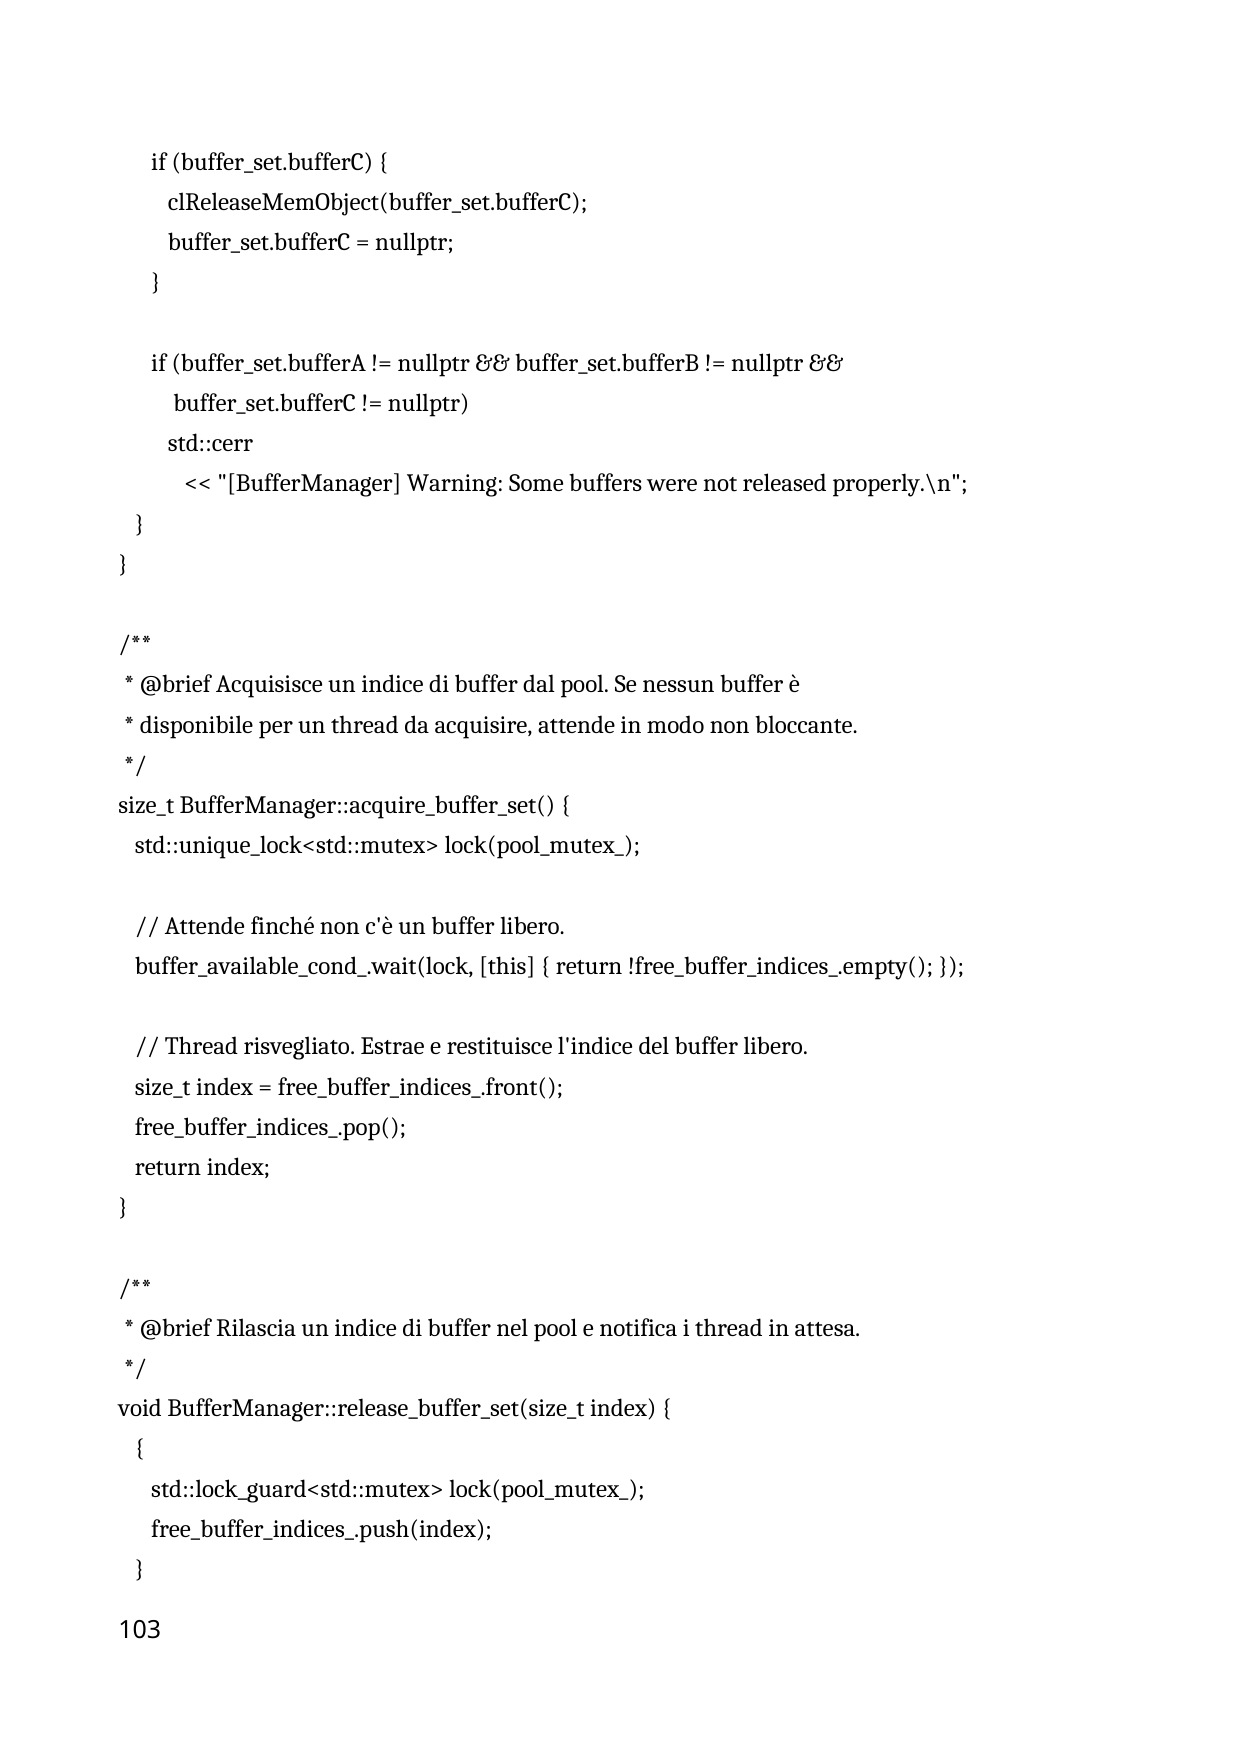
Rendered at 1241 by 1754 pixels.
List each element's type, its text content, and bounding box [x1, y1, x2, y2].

text clReleaseMemObject(buffer_set.bufferC); [118, 188, 1122, 217]
text /** [118, 630, 1122, 659]
text } [118, 1193, 1122, 1222]
text */ [118, 1354, 1122, 1383]
text std::lock_guard<std::mutex> lock(pool_mutex_); [118, 1474, 1122, 1503]
text } [118, 268, 1122, 297]
text << "[BufferManager] Warning: Some buffers were not released properly.\n"; [118, 469, 1122, 498]
text size_t index = free_buffer_indices_.front(); [118, 1072, 1122, 1101]
text { [118, 1434, 1122, 1463]
text // Attende finché non c'è un buffer libero. [118, 912, 1122, 940]
text buffer_set.bufferC = nullptr; [118, 228, 1122, 257]
text std::unique_lock<std::mutex> lock(pool_mutex_); [118, 831, 1122, 860]
text if (buffer_set.bufferA != nullptr && buffer_set.bufferB != nullptr && [118, 349, 1122, 377]
text } [118, 1555, 1122, 1584]
text size_t BufferManager::acquire_buffer_set() { [118, 791, 1122, 820]
text * disponibile per un thread da acquisire, attende in modo non bloccante. [118, 711, 1122, 739]
text buffer_set.bufferC != nullptr) [118, 389, 1122, 418]
text * @brief Rilascia un indice di buffer nel pool e notifica i thread in attesa. [118, 1314, 1122, 1342]
text } [118, 509, 1122, 538]
text } [118, 550, 1122, 578]
text // Thread risvegliato. Estrae e restituisce l'indice del buffer libero. [118, 1032, 1122, 1061]
text * @brief Acquisisce un indice di buffer dal pool. Se nessun buffer è [118, 670, 1122, 699]
text buffer_available_cond_.wait(lock, [this] { return !free_buffer_indices_.empty(); }); [118, 952, 1122, 981]
text void BufferManager::release_buffer_set(size_t index) { [118, 1394, 1122, 1423]
text */ [118, 751, 1122, 779]
text return index; [118, 1153, 1122, 1182]
text free_buffer_indices_.push(index); [118, 1515, 1122, 1543]
text std::cerr [118, 429, 1122, 458]
text if (buffer_set.bufferC) { [118, 148, 1122, 176]
text /** [118, 1273, 1122, 1302]
text free_buffer_indices_.pop(); [118, 1113, 1122, 1141]
